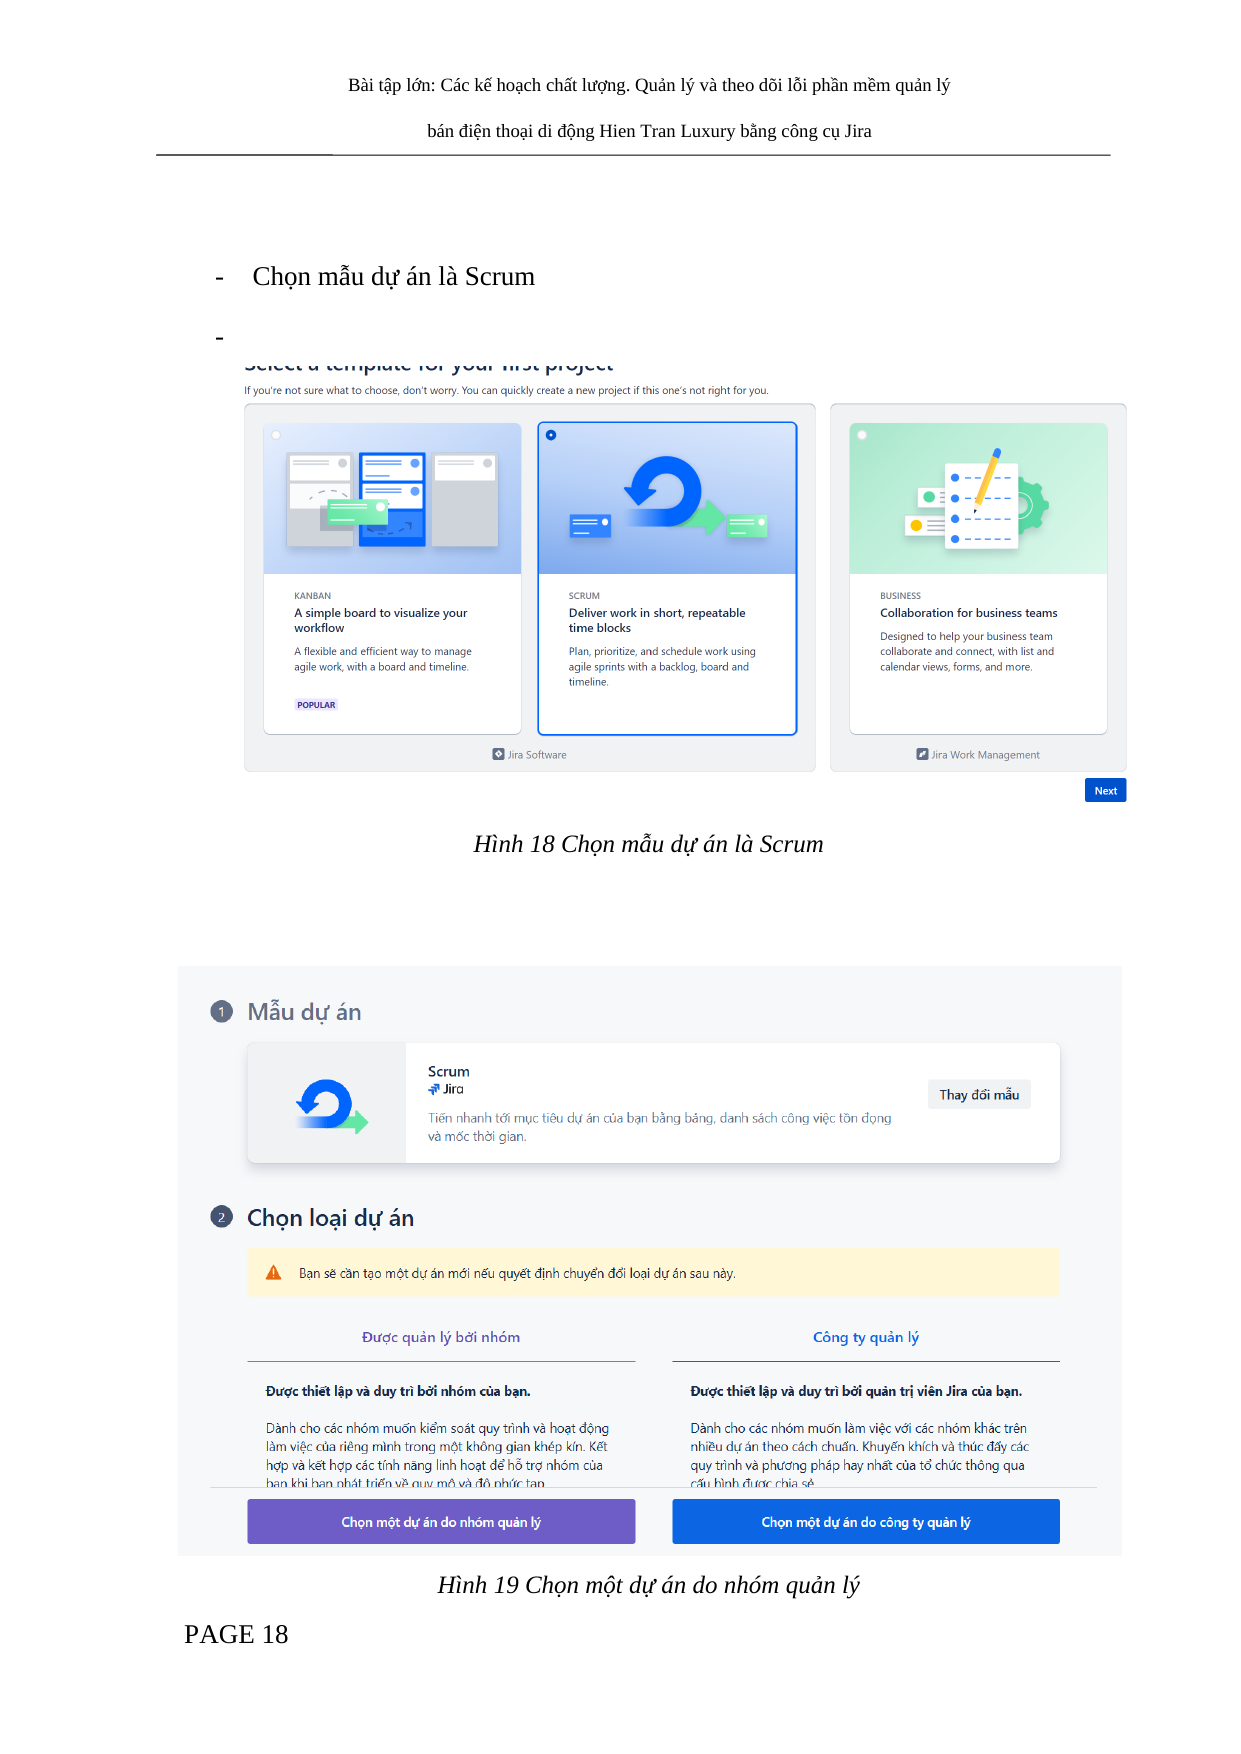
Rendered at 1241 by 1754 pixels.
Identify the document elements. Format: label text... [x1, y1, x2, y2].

text Hình 18 Chọn mẫu dự án là Scrum [177, 829, 1122, 858]
text Hình 19 Chọn một dự án do nhóm quản lý [177, 1571, 1122, 1599]
picture [177, 966, 1122, 1556]
picture [214, 366, 1159, 814]
list Chọn mẫu dự án là Scrum [215, 260, 1122, 292]
